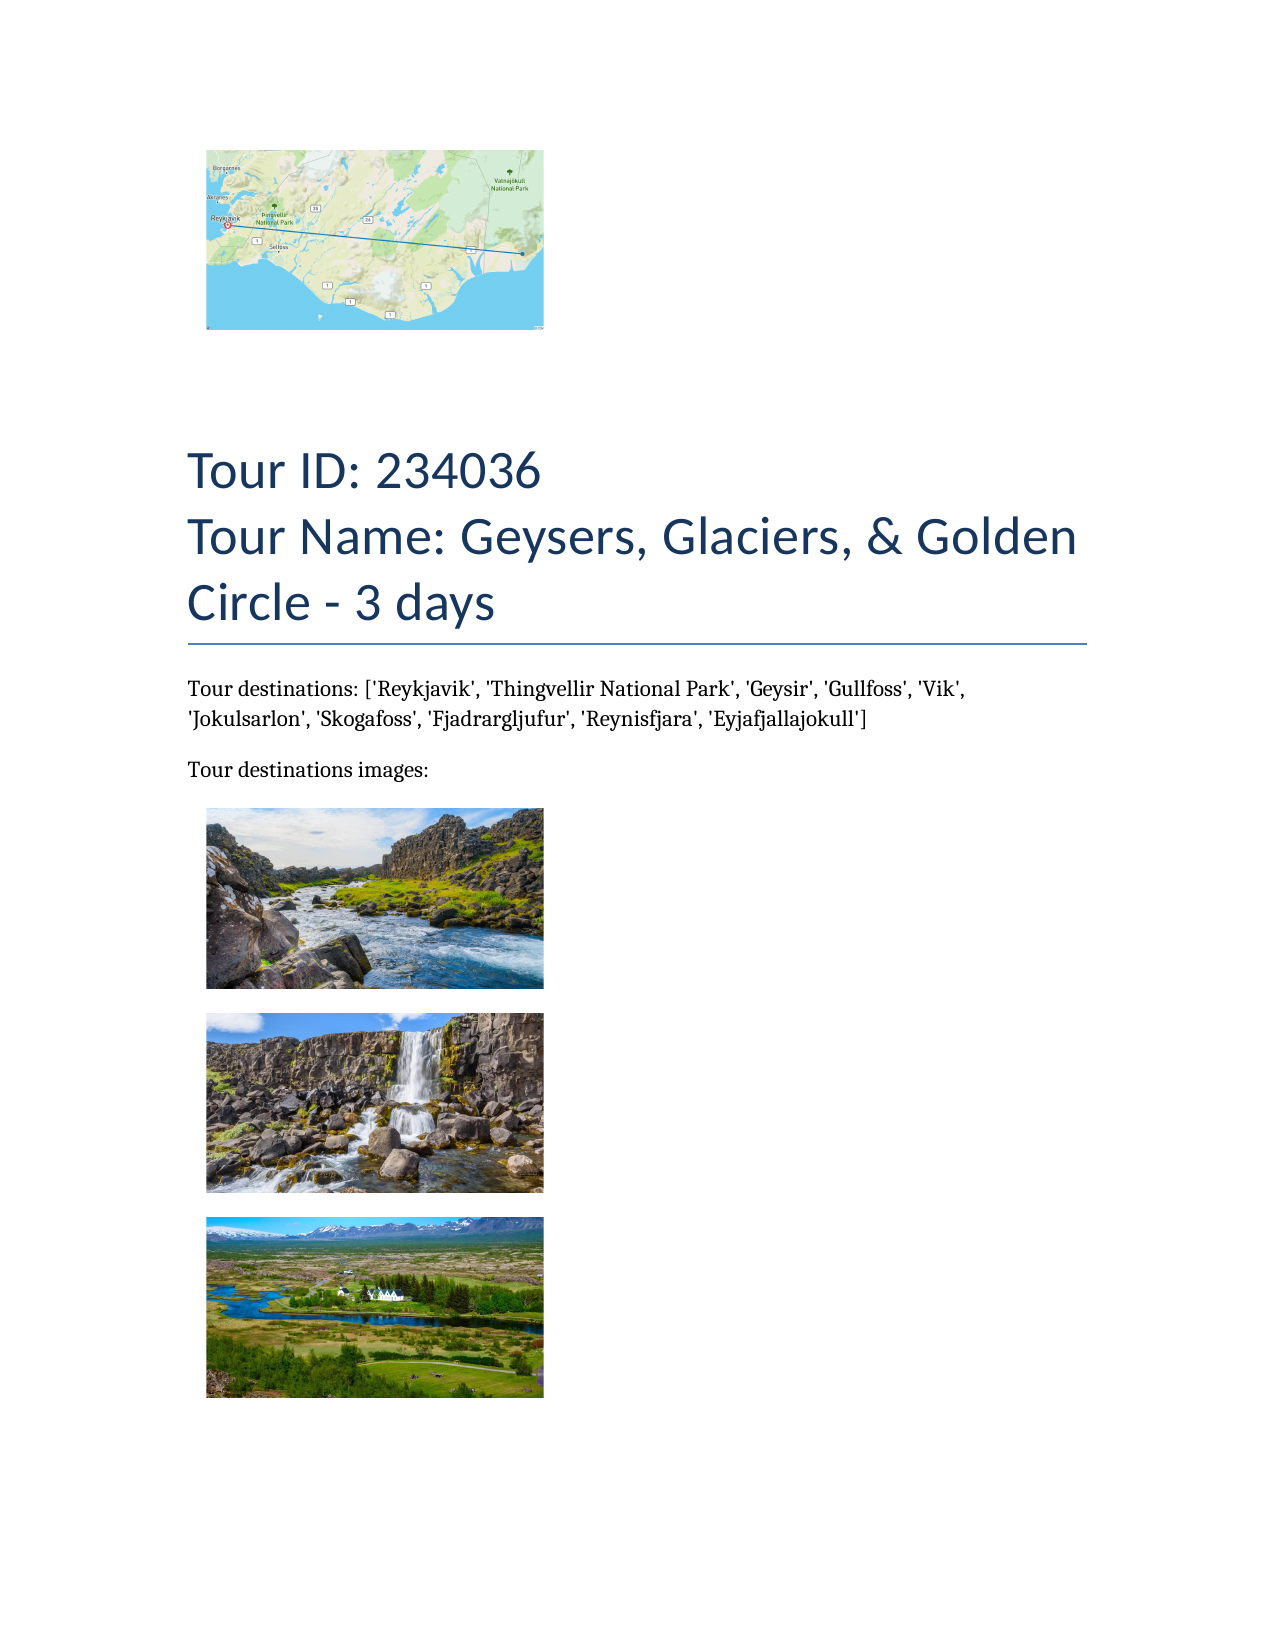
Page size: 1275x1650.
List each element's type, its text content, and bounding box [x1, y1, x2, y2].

title Tour ID: 234036 Tour Name: Geysers, Glaciers, & Golden Circle - 3 days [187, 436, 1087, 645]
text Tour destinations: ['Reykjavik', 'Thingvellir National Park', 'Geysir', 'Gullfoss', 'Vik', 'Jokulsarlon', 'Skogafoss', 'Fjadrargljufur', 'Reynisfjara', 'Eyjafjallajokull'] [187, 676, 1087, 733]
picture [206, 1217, 544, 1398]
picture [206, 1013, 544, 1193]
picture [206, 808, 544, 989]
picture [206, 150, 544, 330]
text Tour destinations images: [187, 757, 1087, 784]
